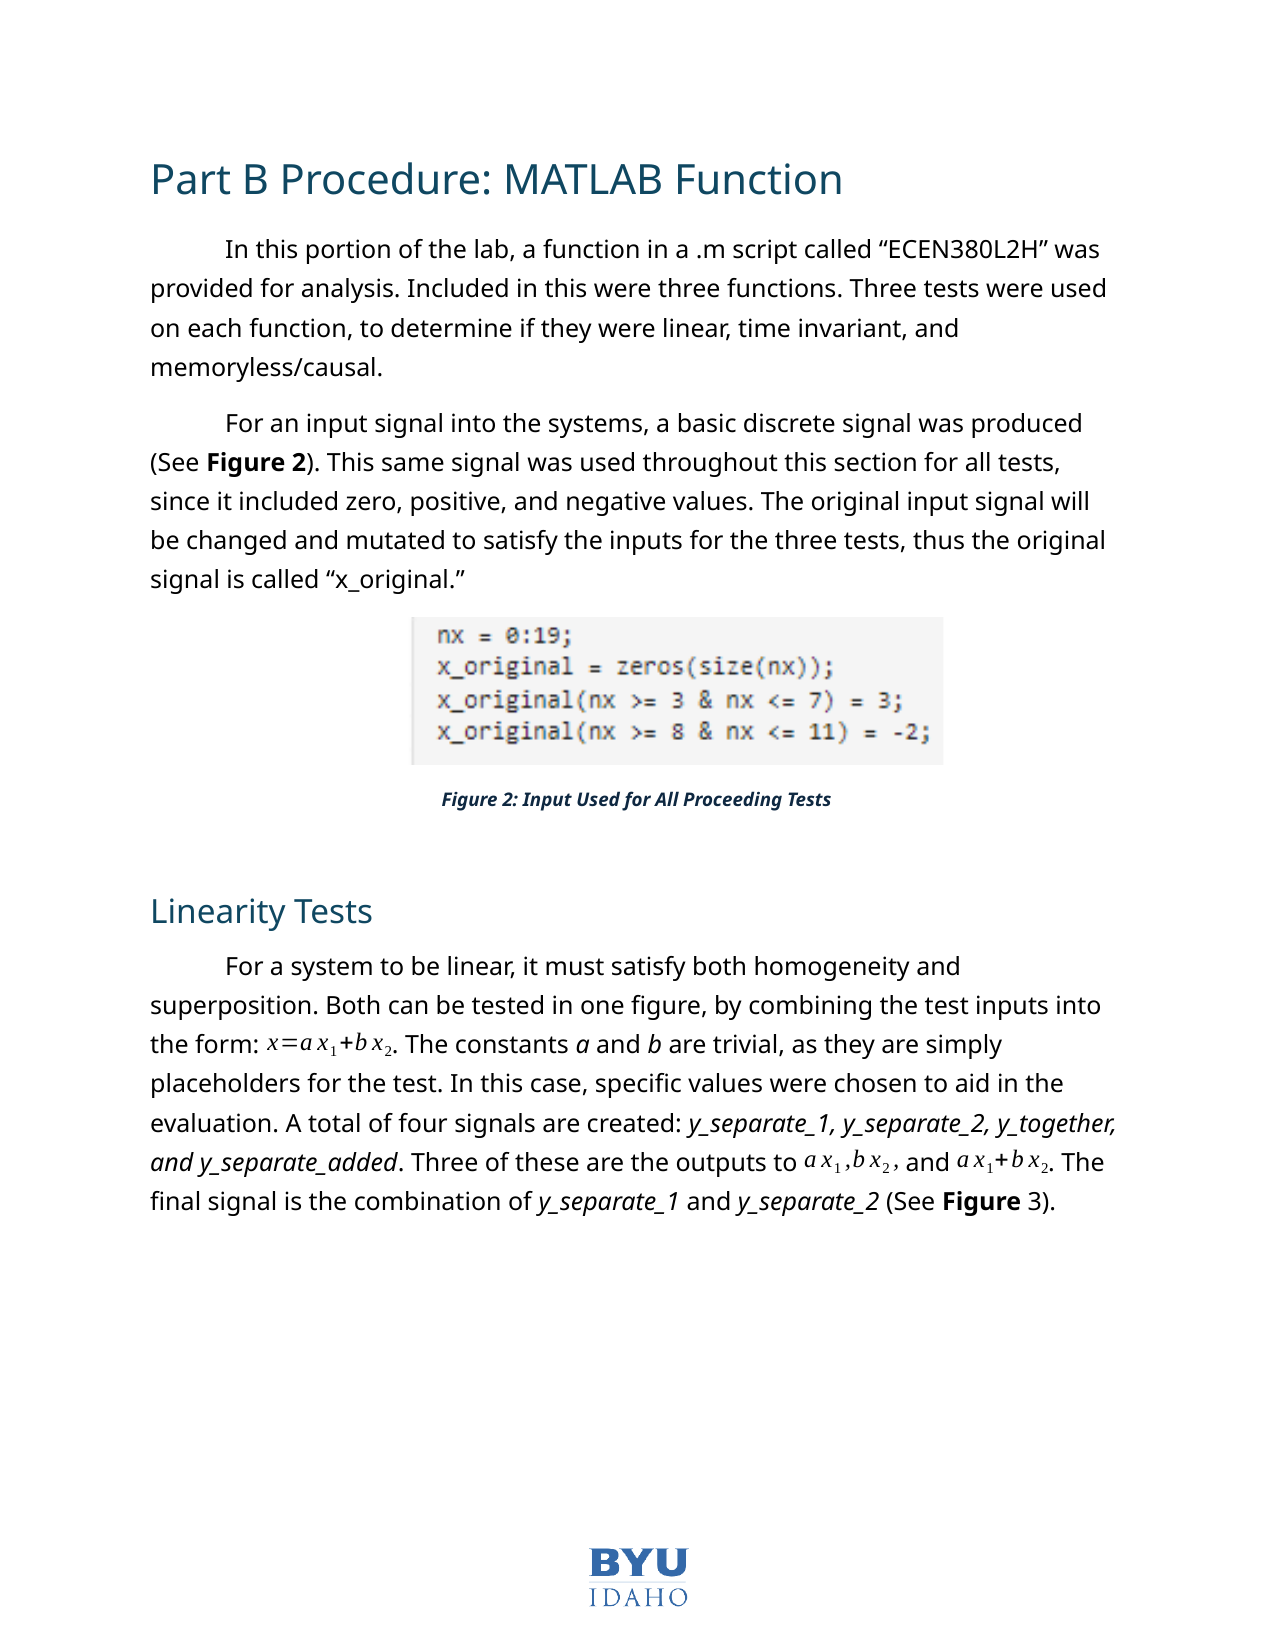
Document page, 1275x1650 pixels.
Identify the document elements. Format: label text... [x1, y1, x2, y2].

picture [585, 1545, 690, 1608]
picture [406, 617, 944, 765]
text For a system to be linear, it must satisfy both homogeneity and superposition. Both can be tested in one figure, by combining the test inputs into the form: . The constants a and b are trivial, as they are simply placeholders for the test. In this case, specific values were chosen to aid in the evaluation. A total of four signals are created: y_separate_1, y_separate_2, y_together, and y_separate_added. Three of these are the outputs to and . The final signal is the combination of y_separate_1 and y_separate_2 (See Figure 3). [150, 949, 1125, 1218]
text In this portion of the lab, a function in a .m script called “ECEN380L2H” was provided for analysis. Included in this were three functions. Three tests were used on each function, to determine if they were linear, time invariant, and memoryless/causal. [150, 232, 1125, 383]
text For an input signal into the systems, a basic discrete signal was produced (See Figure 2). This same signal was used throughout this section for all tests, since it included zero, positive, and negative values. The original input signal will be changed and mutated to satisfy the inputs for the three tests, thus the original signal is called “x_original.” [150, 405, 1125, 596]
text Part B Procedure: MATLAB Function [150, 150, 1125, 207]
text Figure 2: Input Used for All Proceeding Tests [150, 786, 1125, 811]
subtitle Linearity Tests [150, 888, 1125, 933]
